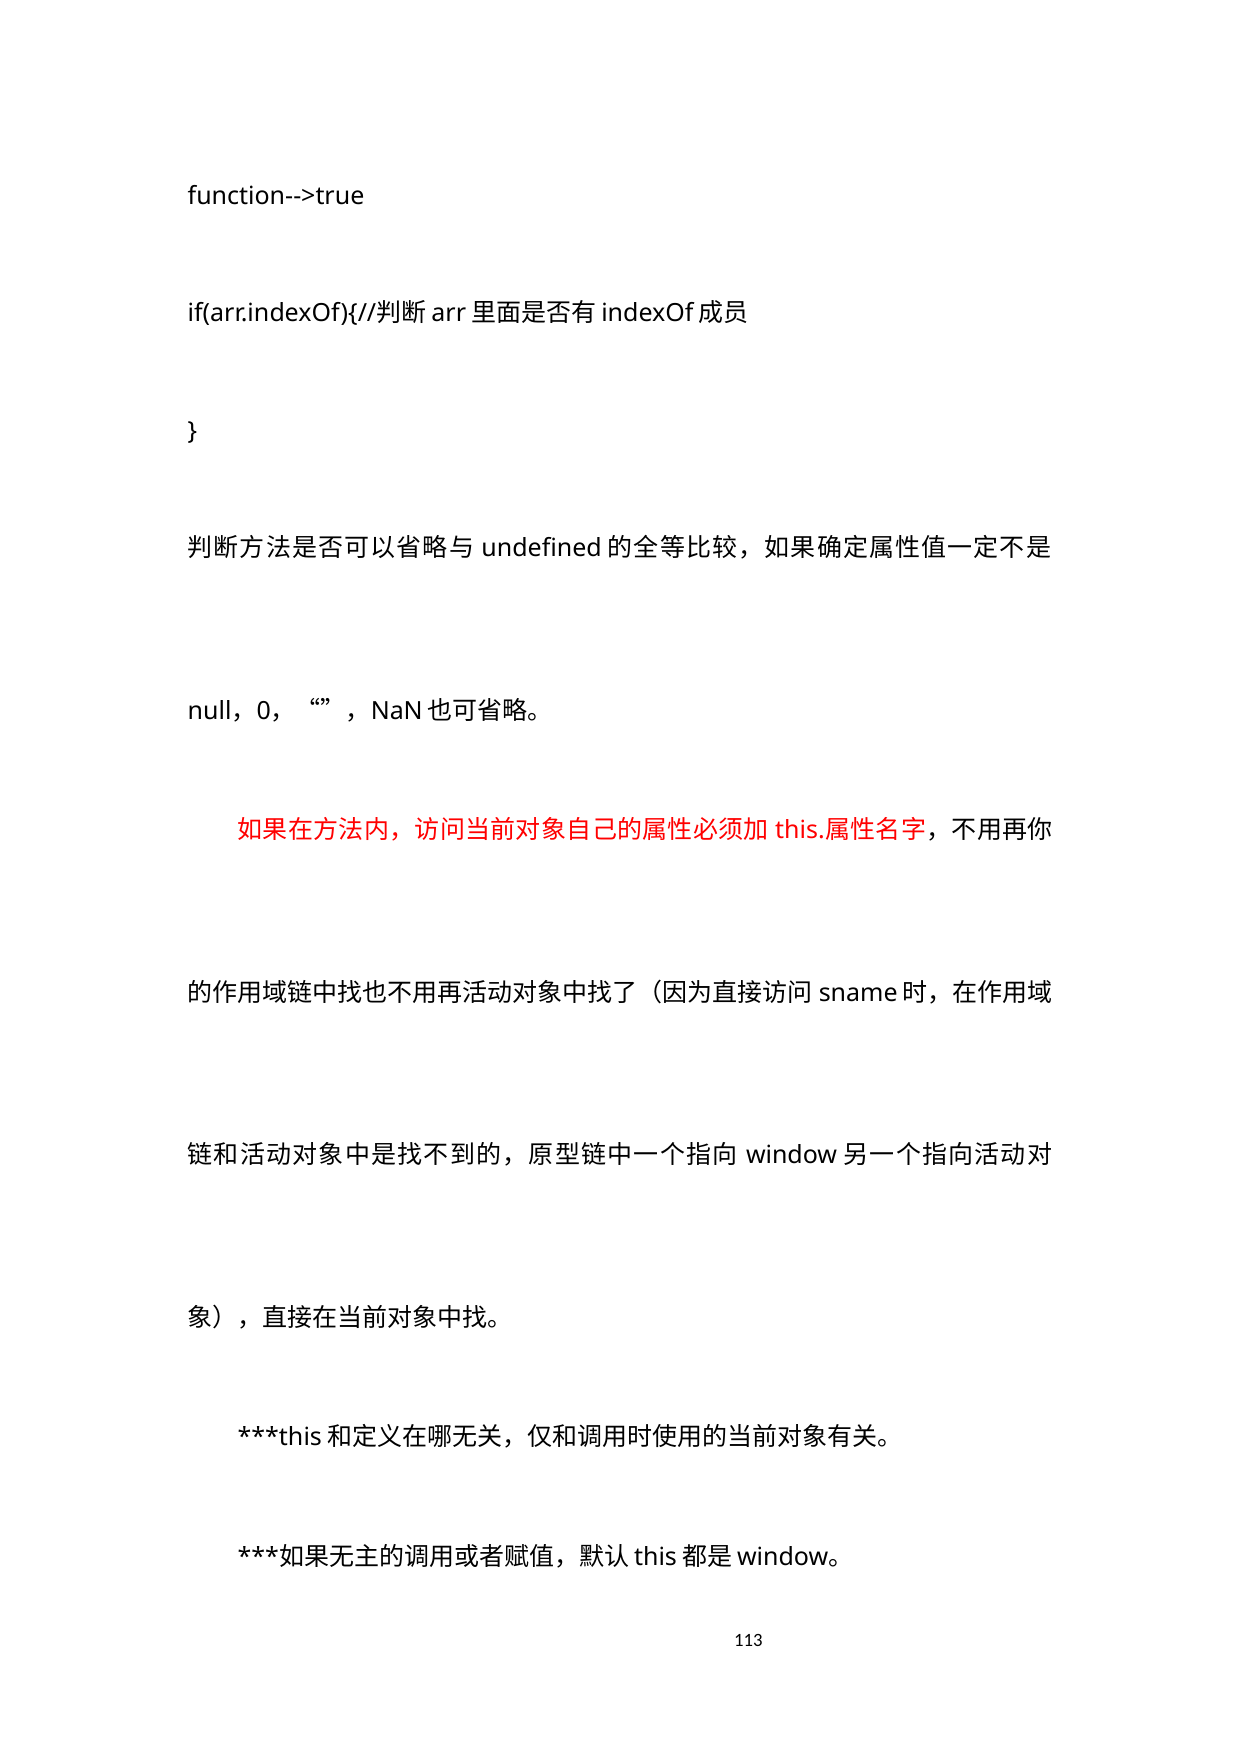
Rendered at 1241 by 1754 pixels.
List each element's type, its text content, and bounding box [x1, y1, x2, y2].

text ***this和定义在哪无关，仅和调用时使用的当前对象有关。 [187, 1402, 1053, 1467]
text if(arr.indexOf){//判断arr里面是否有indexOf成员 [187, 278, 1053, 343]
text } [187, 397, 1053, 462]
text 如果在方法内，访问当前对象自己的属性必须加this.属性名字，不用再你的作用域链中找也不用再活动对象中找了（因为直接访问sname时，在作用域链和活动对象中是找不到的，原型链中一个指向window另一个指向活动对象），直接在当前对象中找。 [187, 795, 1053, 1348]
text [187, 162, 1053, 227]
text 判断方法是否可以省略与undefined的全等比较，如果确定属性值一定不是null，0，“”，NaN也可省略。 [187, 513, 1053, 741]
text ***如果无主的调用或者赋值，默认this都是window。 [187, 1522, 1053, 1587]
